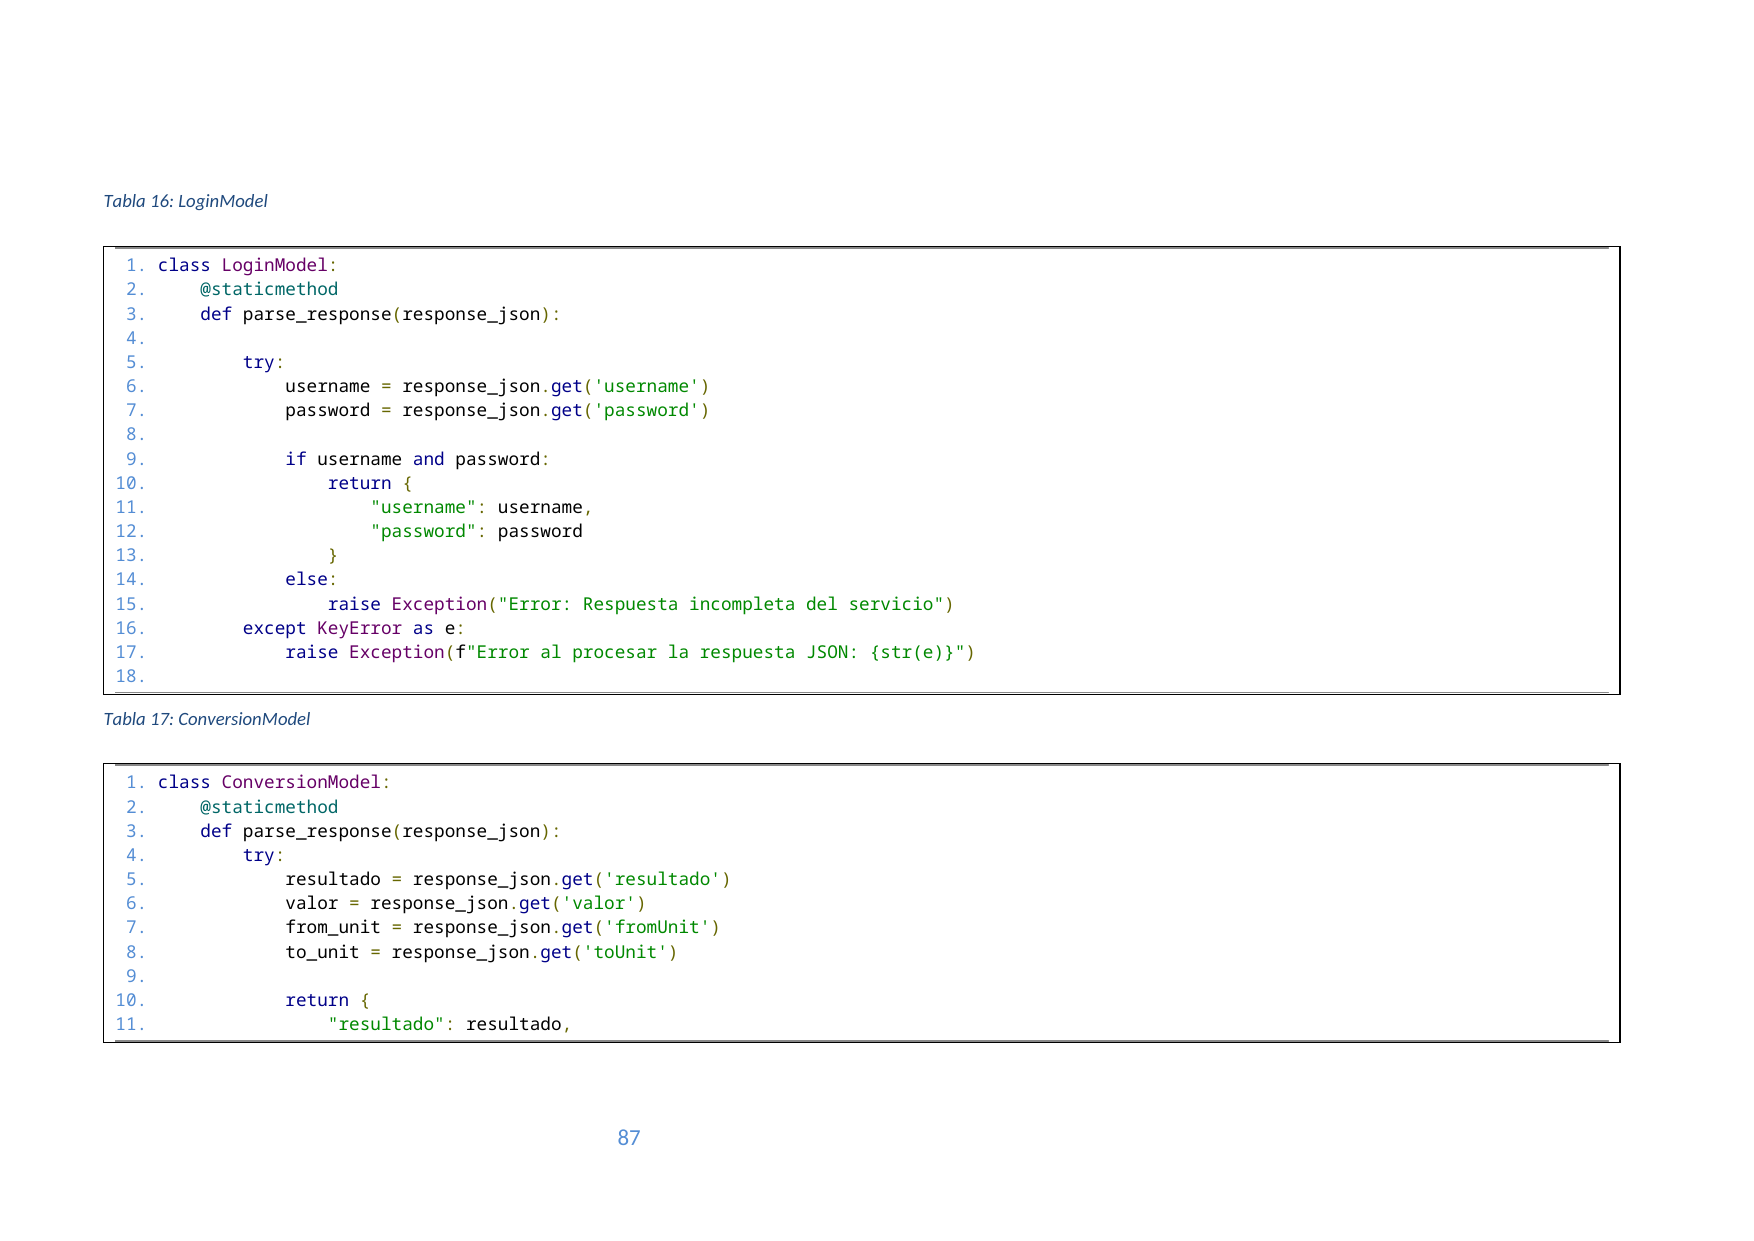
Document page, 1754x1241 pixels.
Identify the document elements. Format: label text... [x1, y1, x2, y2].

table_header 1. class LoginModel: 2. @staticmethod 3. def parse_response(response_json): 4. 5. try: 6. username = response_json.get('username') 7. password = response_json.get('password') 8. 9. if username and password: 10. return { 11. "username": username, 12. "password": password 13. } 14. else: 15. raise Exception("Error: Respuesta incompleta del servicio") 16. except KeyError as e: 17. raise Exception(f"Error al procesar la respuesta JSON: {str(e)}") 18. [104, 247, 1619, 693]
text Tabla 17: ConversionModel [103, 707, 1621, 730]
text Tabla 16: LoginModel [103, 190, 1621, 213]
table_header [104, 764, 1619, 1042]
